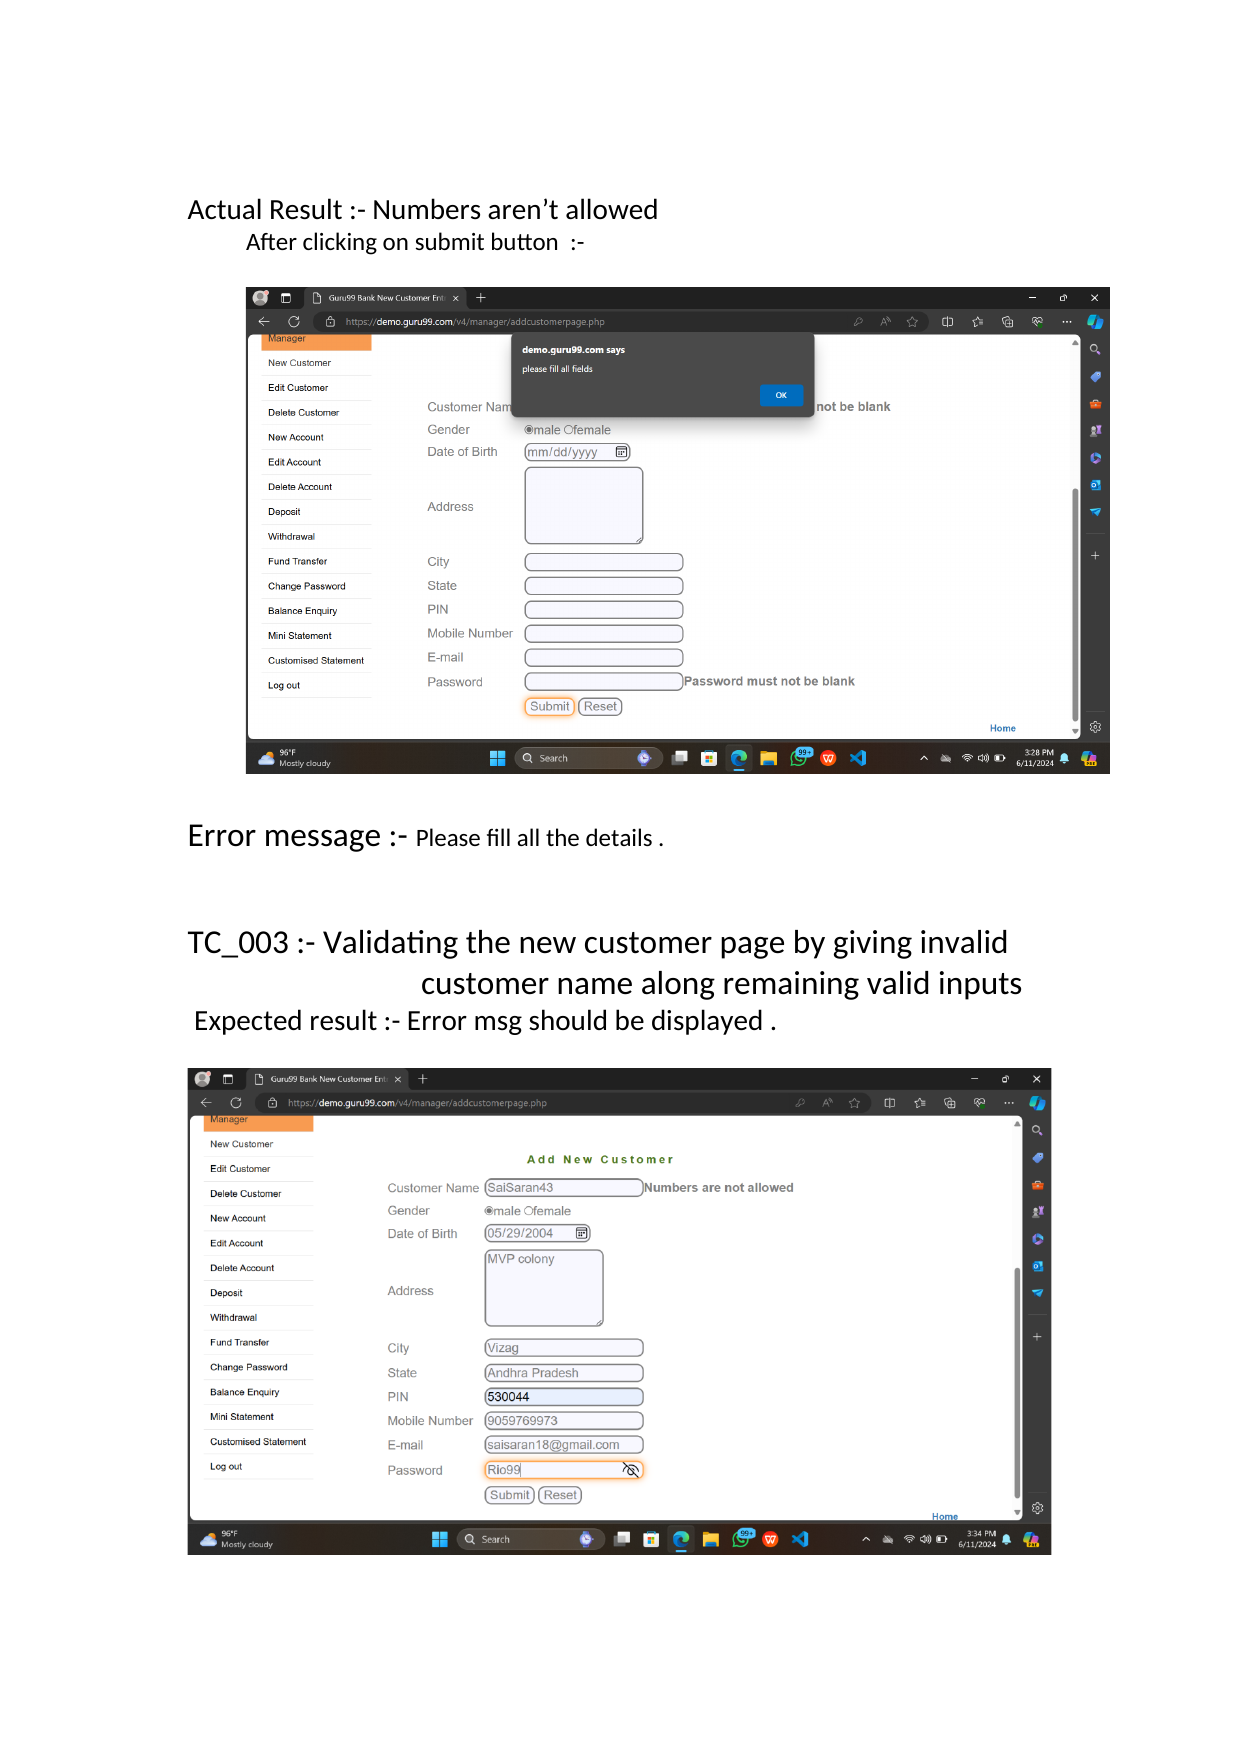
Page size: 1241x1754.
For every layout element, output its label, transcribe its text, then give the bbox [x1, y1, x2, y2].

list Actual Result :- Numbers aren’t allowed [187, 191, 1053, 226]
picture [245, 287, 1110, 774]
text Expected result :- Error msg should be displayed . [187, 1002, 1053, 1038]
list TC_003 :- Validating the new customer page by giving invalid customer name along remaining valid inputs [187, 921, 1053, 1002]
list Error message :- Please fill all the details . [187, 814, 1053, 855]
picture [187, 1068, 1052, 1555]
list After clicking on submit button :- [246, 226, 1053, 257]
